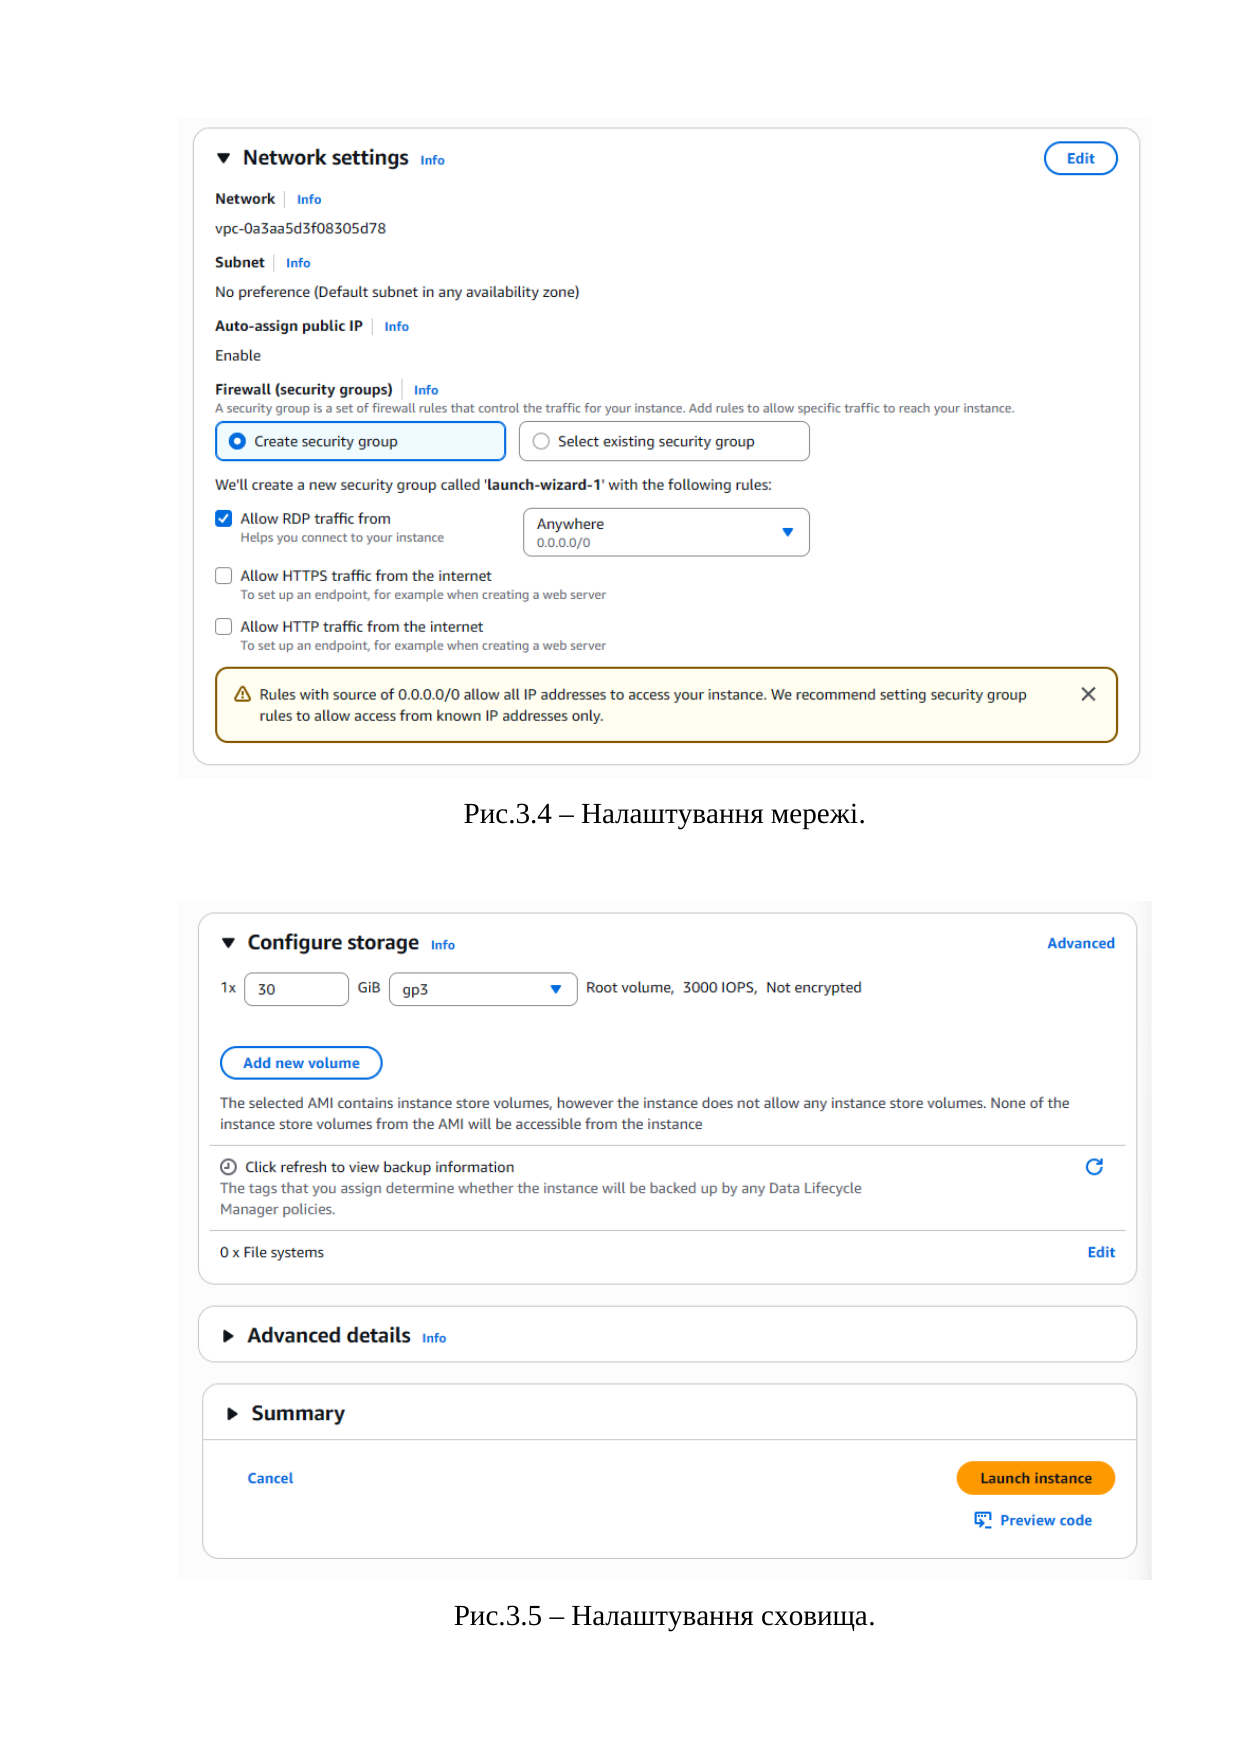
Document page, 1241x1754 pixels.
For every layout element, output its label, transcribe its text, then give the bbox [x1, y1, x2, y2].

picture [177, 901, 1152, 1580]
text Рис.3.4 – Налаштування мережі. [177, 796, 1152, 830]
text Рис.3.5 – Налаштування сховища. [177, 1598, 1152, 1632]
picture [177, 118, 1152, 778]
